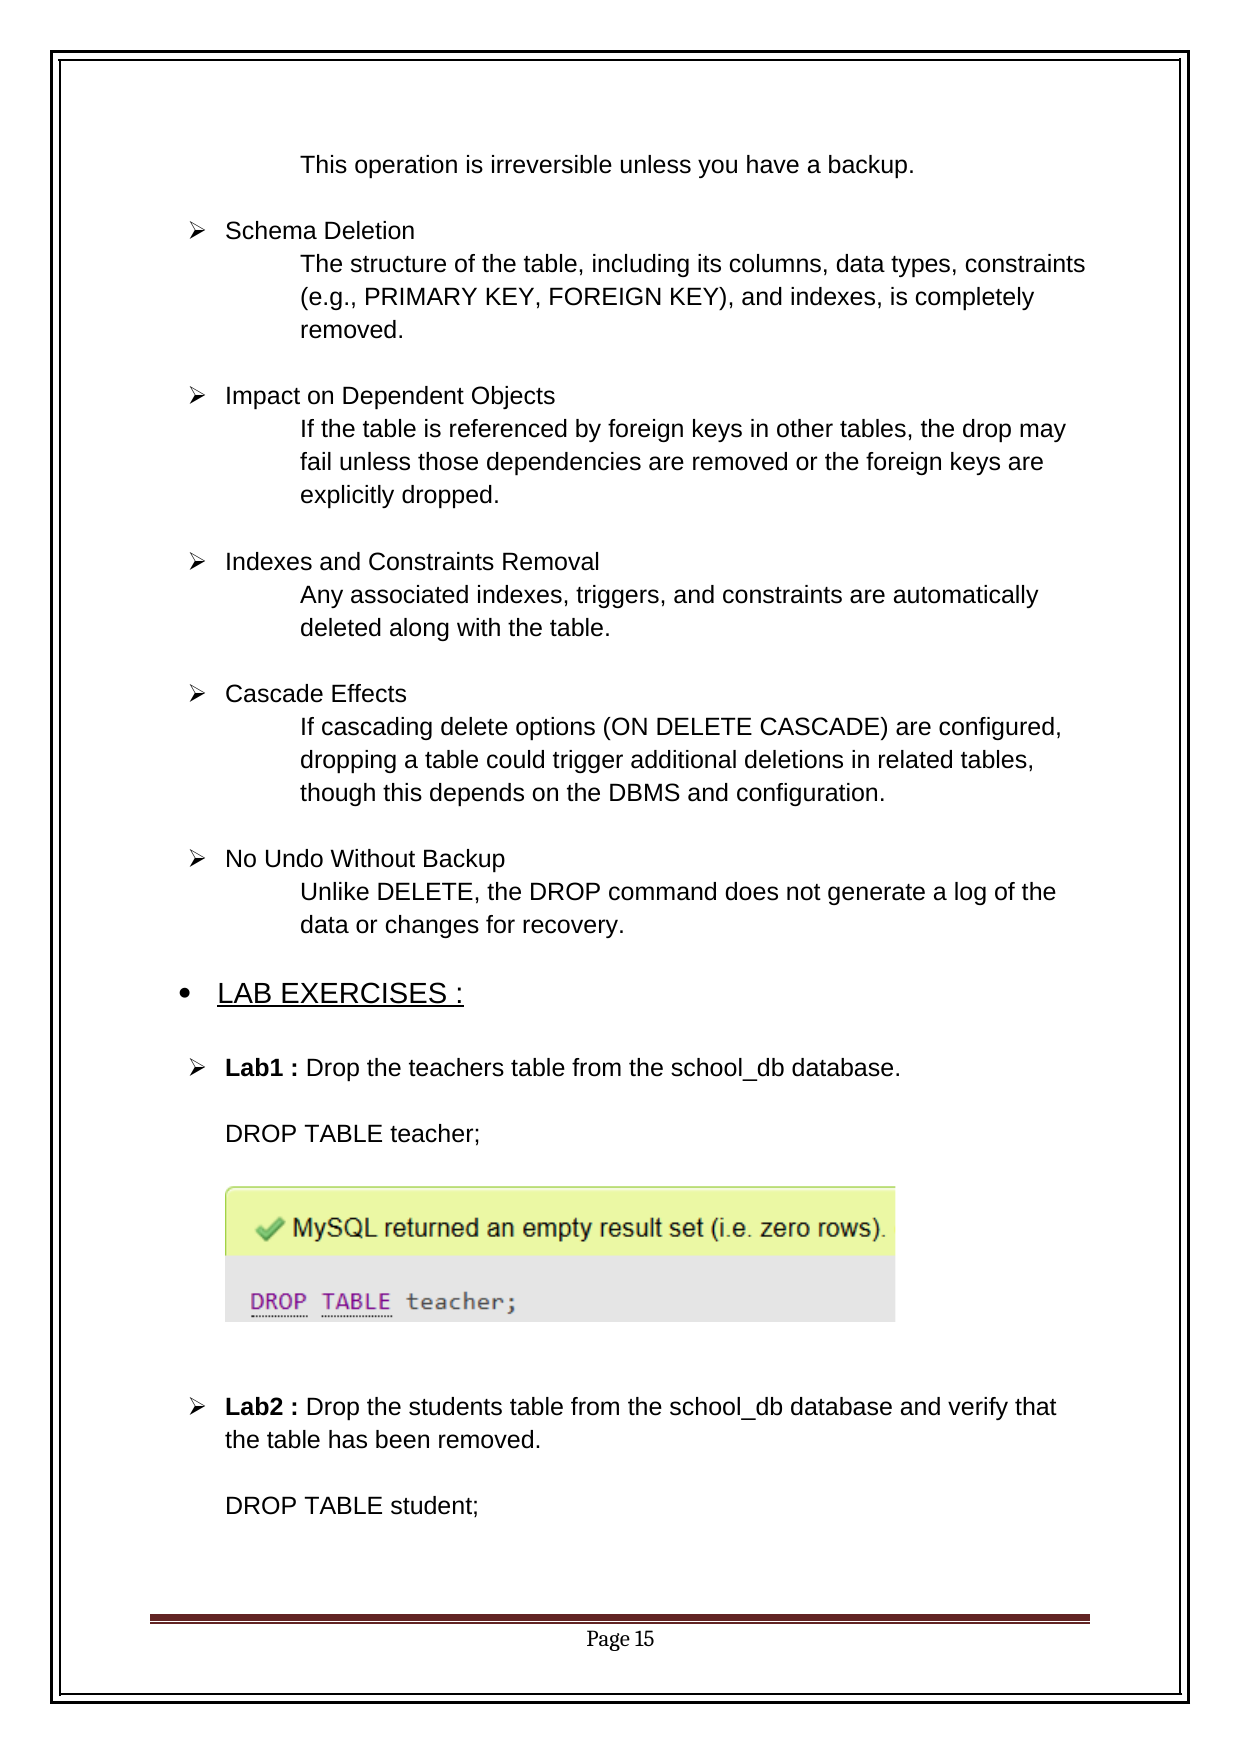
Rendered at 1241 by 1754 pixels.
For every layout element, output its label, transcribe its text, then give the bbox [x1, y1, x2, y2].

list If cascading delete options (ON DELETE CASCADE) are configured, dropping a table could trigger additional deletions in related tables, though this depends on the DBMS and configuration. [300, 712, 1090, 807]
list Lab1 : Drop the teachers table from the school_db database. [187, 1053, 1090, 1082]
list Indexes and Constraints Removal [187, 546, 1090, 575]
list This operation is irreversible unless you have a backup. [300, 150, 1090, 179]
list Lab2 : Drop the students table from the school_db database and verify that the table has been removed. [187, 1392, 1090, 1453]
list Unlike DELETE, the DROP command does not generate a log of the data or changes for recovery. [300, 877, 1090, 939]
list LAB EXERCISES : [179, 976, 1090, 1010]
list If the table is referenced by foreign keys in other tables, the drop may fail unless those dependencies are removed or the foreign keys are explicitly dropped. [300, 414, 1090, 509]
list DROP TABLE teacher; [225, 1119, 1090, 1148]
picture [225, 1185, 896, 1322]
list Impact on Dependent Objects [187, 381, 1090, 410]
list DROP TABLE student; [225, 1491, 1090, 1519]
list No Undo Without Backup [187, 844, 1090, 873]
list Cascade Effects [187, 679, 1090, 707]
list Schema Deletion [187, 216, 1090, 245]
list Any associated indexes, triggers, and constraints are automatically deleted along with the table. [300, 579, 1090, 641]
list The structure of the table, including its columns, data types, constraints (e.g., PRIMARY KEY, FOREIGN KEY), and indexes, is completely removed. [300, 249, 1090, 344]
